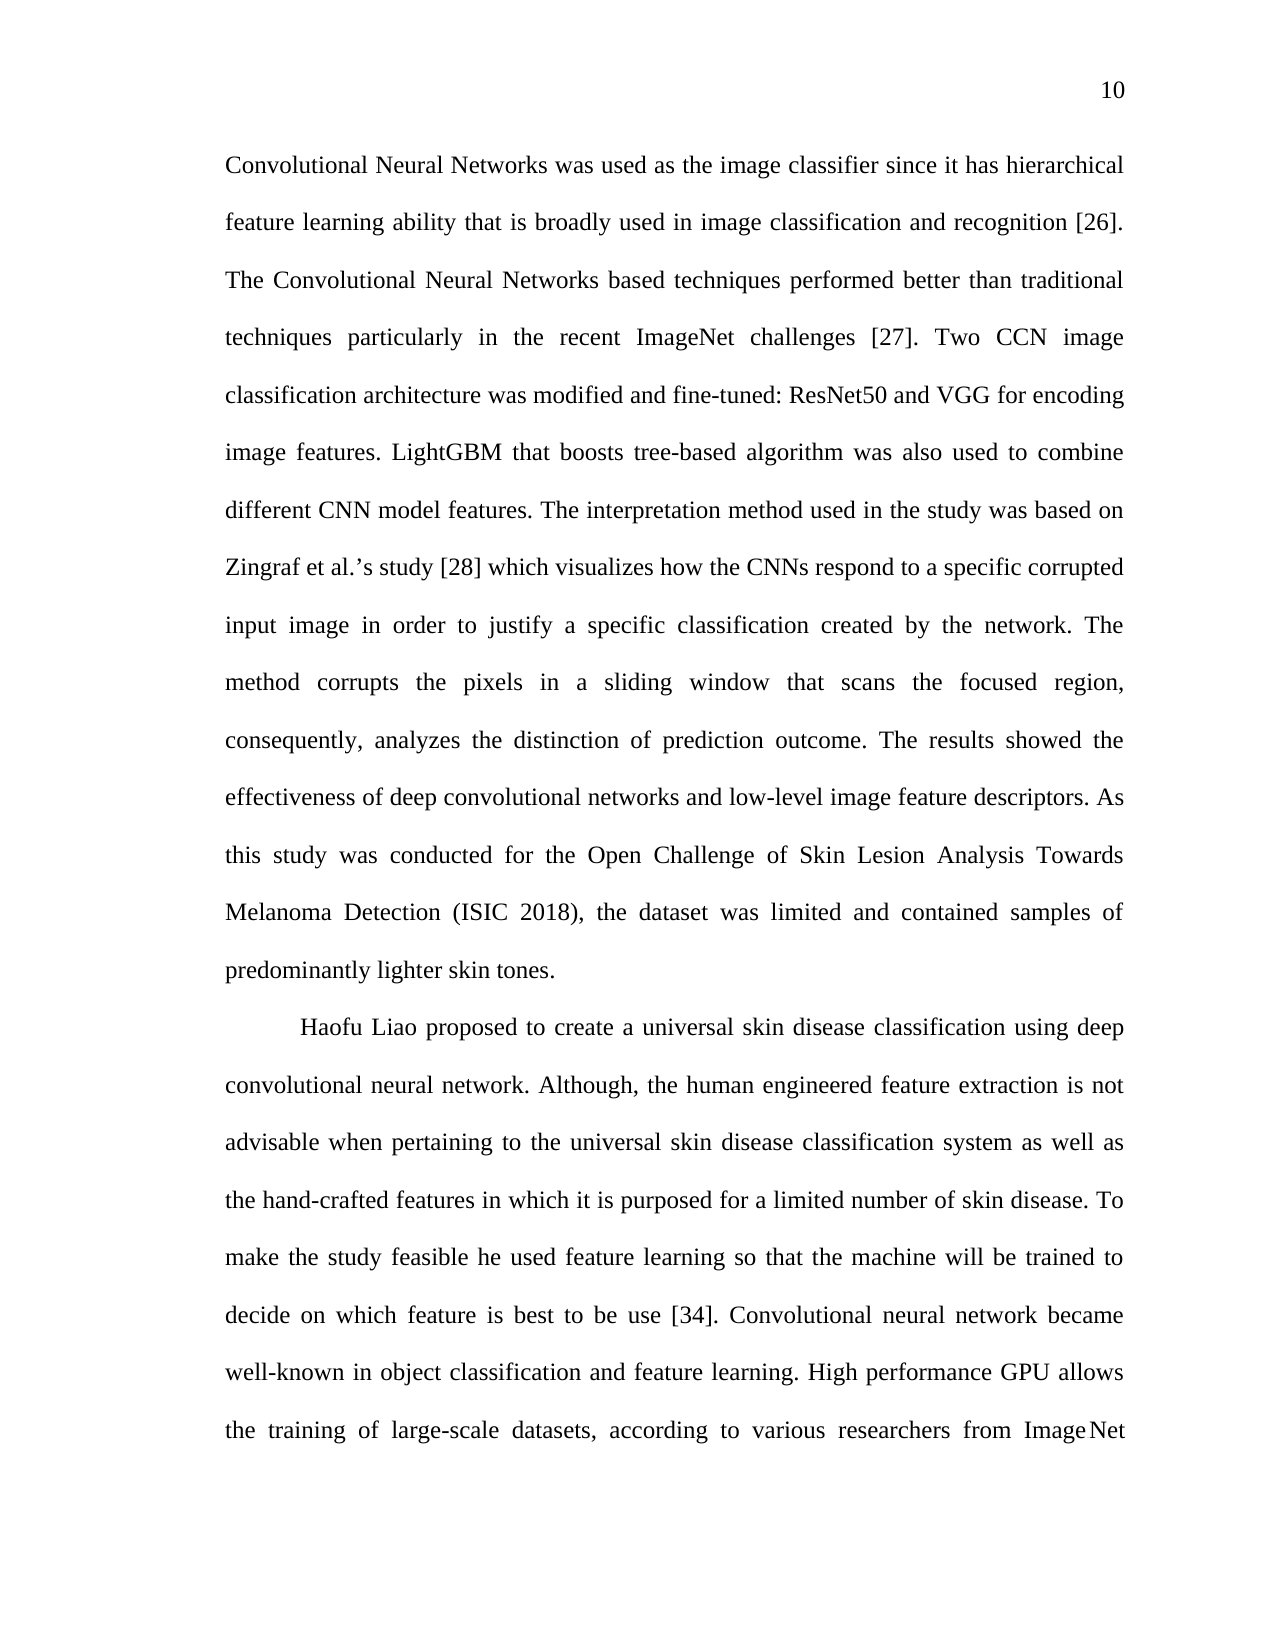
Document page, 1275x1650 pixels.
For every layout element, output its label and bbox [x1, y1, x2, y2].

text [225, 1012, 1125, 1444]
text [225, 150, 1125, 984]
